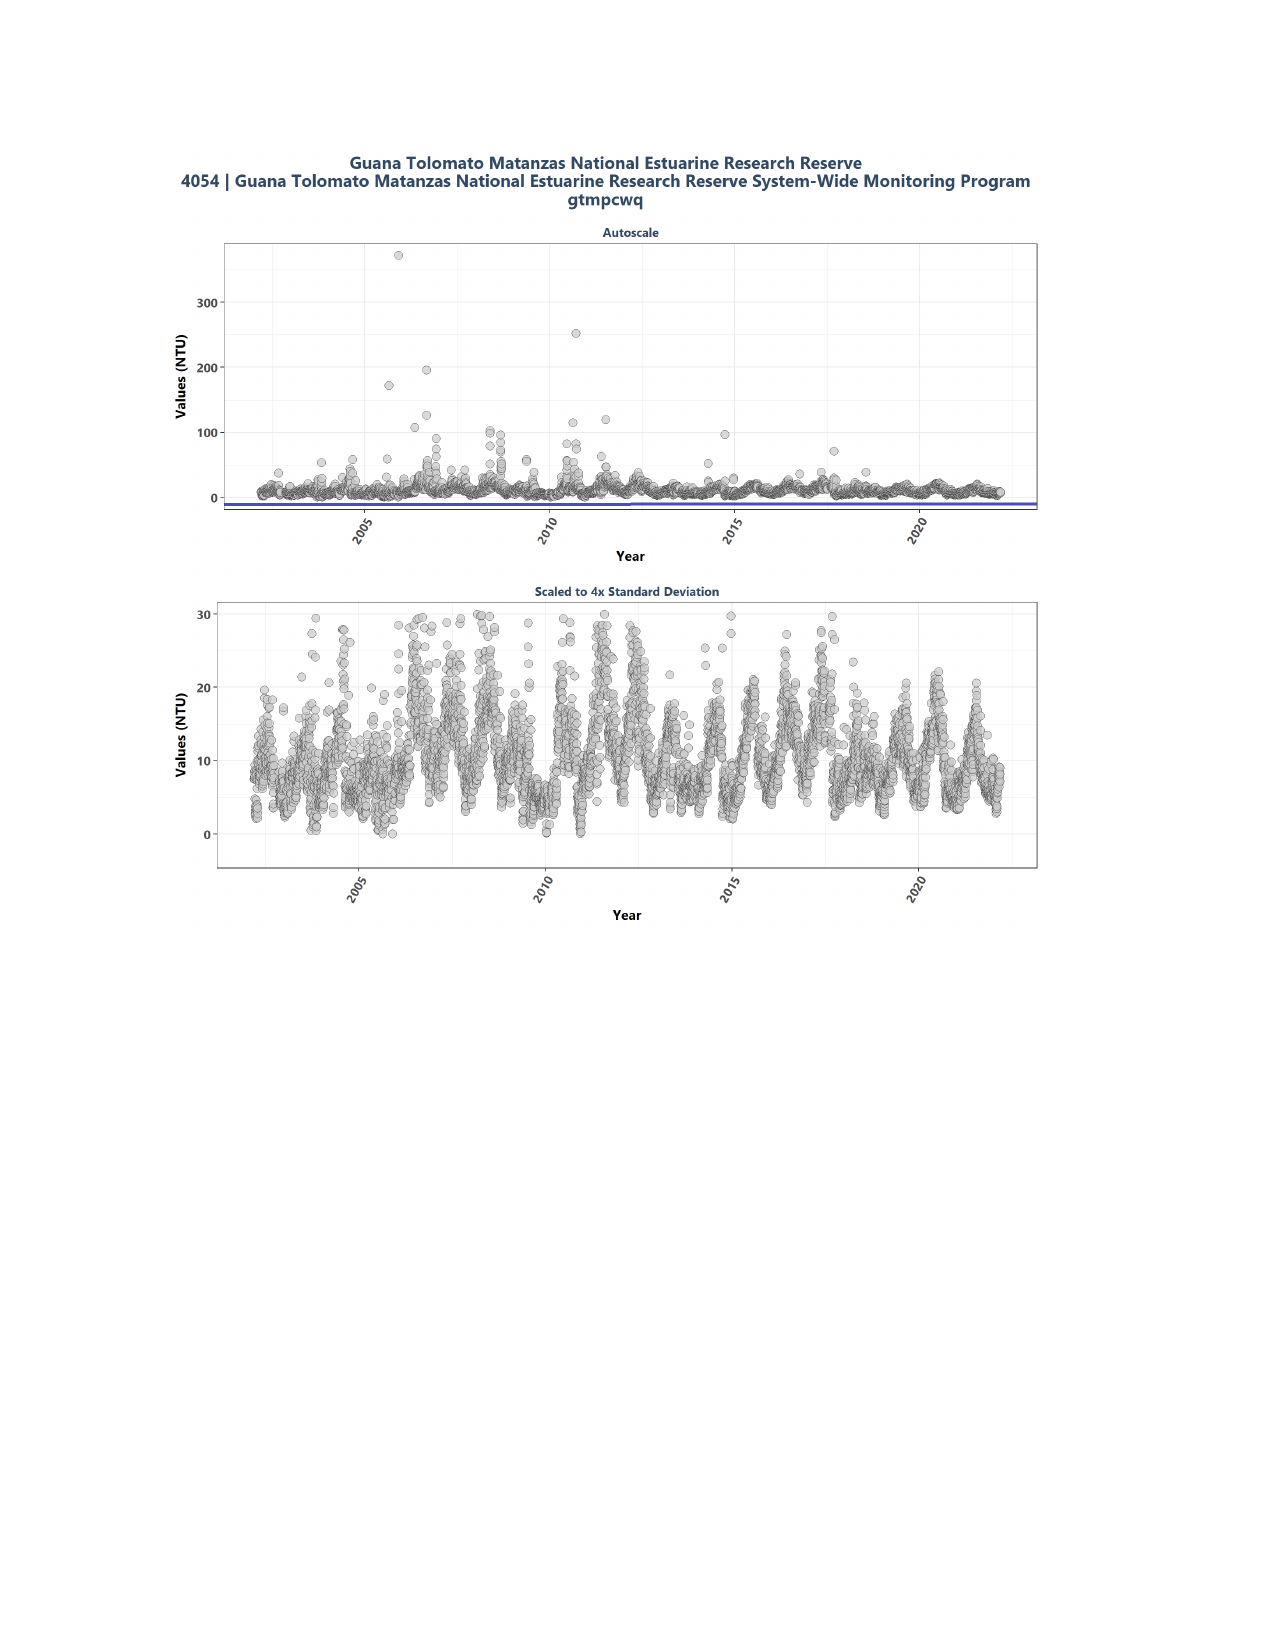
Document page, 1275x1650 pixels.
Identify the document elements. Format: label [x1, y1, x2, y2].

picture [168, 150, 1044, 938]
